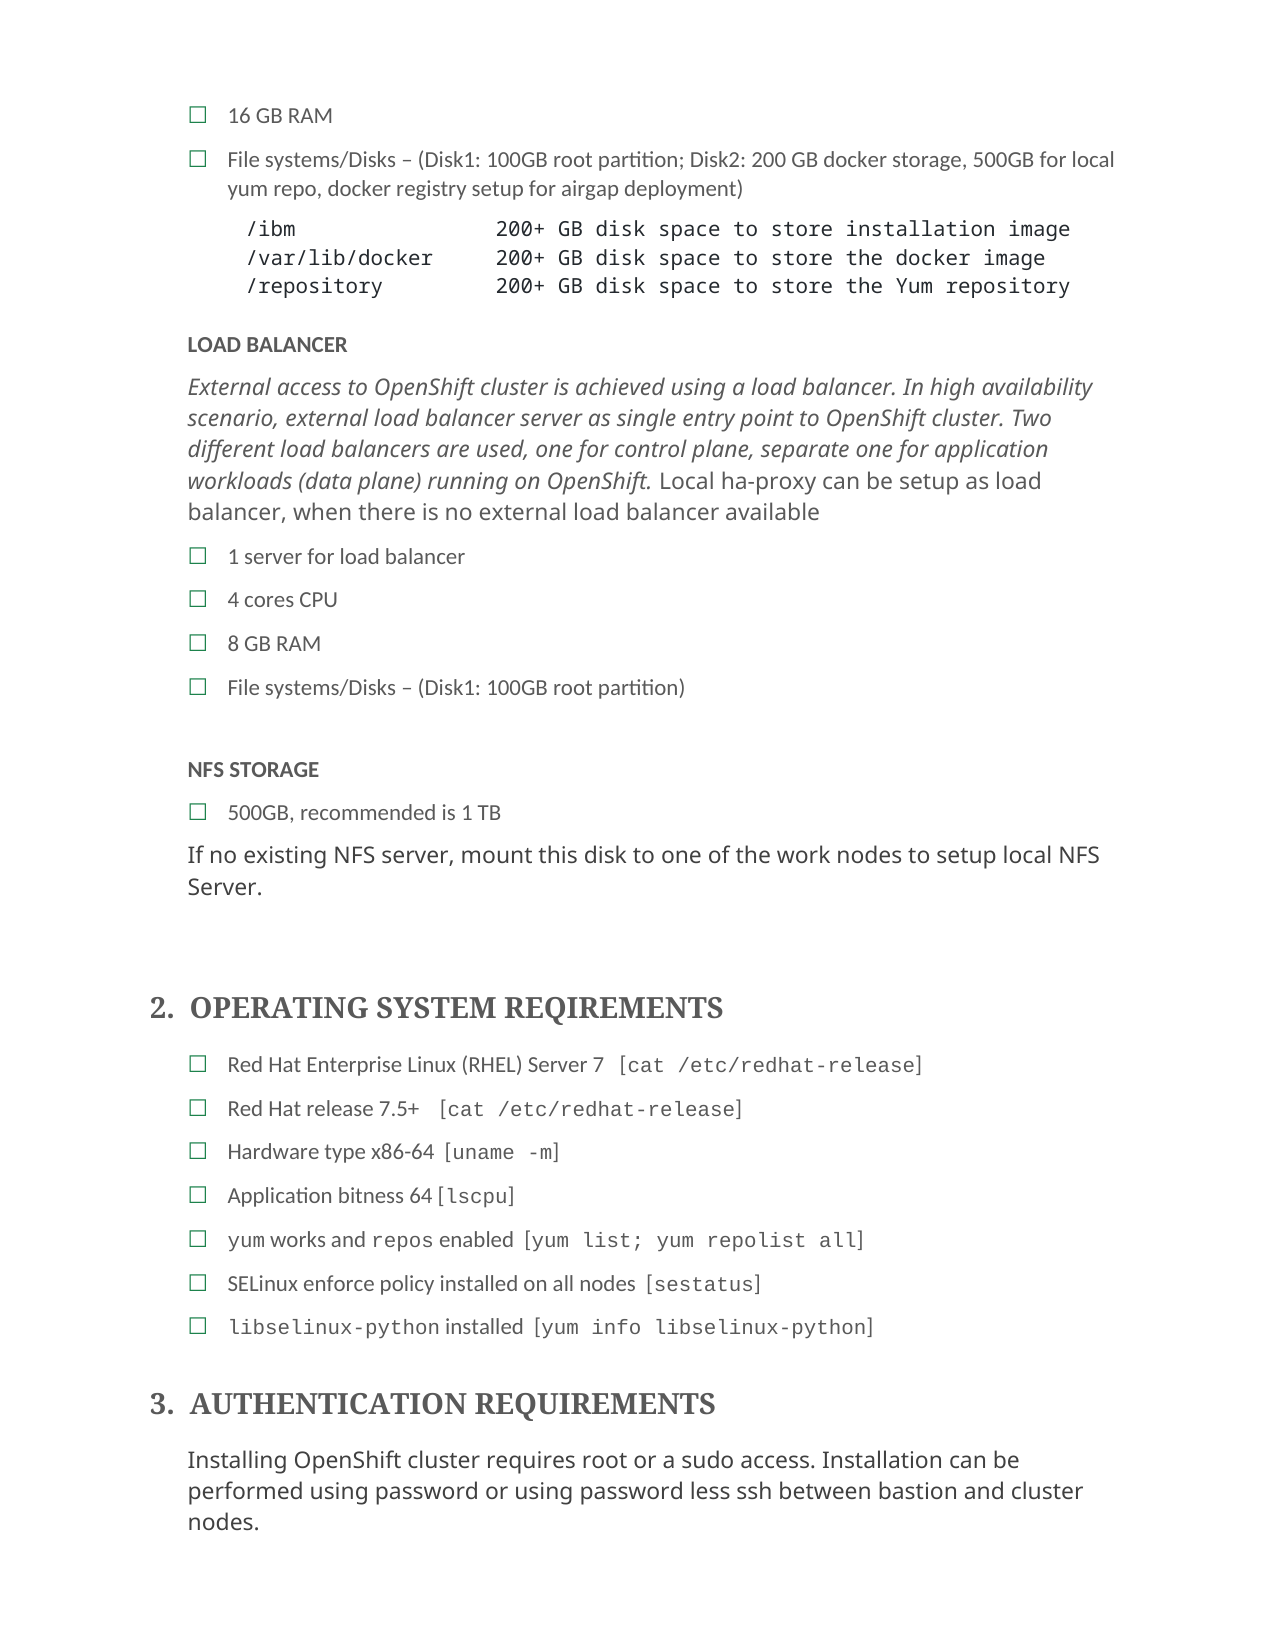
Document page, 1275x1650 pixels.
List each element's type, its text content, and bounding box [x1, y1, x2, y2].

text 16 GB RAM [187, 99, 1125, 130]
text libselinux-python installed [yum info libselinux-python] [187, 1310, 1125, 1342]
text 1 server for load balancer [187, 539, 1125, 571]
text Red Hat Enterprise Linux (RHEL) Server 7 [cat /etc/redhat-release] [187, 1048, 1125, 1079]
text File systems/Disks – (Disk1: 100GB root partition; Disk2: 200 GB docker storage, 500GB for local yum repo, docker registry setup for airgap deployment) [187, 143, 1125, 202]
text /repository 200+ GB disk space to store the Yum repository [150, 271, 1125, 300]
text /var/lib/docker 200+ GB disk space to store the docker image [150, 243, 1125, 271]
text File systems/Disks – (Disk1: 100GB root partition) [187, 671, 1125, 702]
text Hardware type x86-64 [uname -m] [187, 1135, 1125, 1167]
text /ibm 200+ GB disk space to store installation image [150, 214, 1125, 243]
text 4 cores CPU [187, 583, 1125, 614]
text If no existing NFS server, mount this disk to one of the work nodes to setup local NFS Server. [187, 839, 1125, 902]
subtitle Authentication requirements [150, 1383, 1125, 1423]
text Red Hat release 7.5+ [cat /etc/redhat-release] [187, 1092, 1125, 1123]
text 500GB, recommended is 1 TB [187, 796, 1125, 827]
text yum works and repos enabled [yum list; yum repolist all] [187, 1223, 1125, 1254]
text Application bitness 64 [lscpu] [187, 1179, 1125, 1210]
text LOAD BALANCER [187, 330, 1125, 358]
text External access to OpenShift cluster is achieved using a load balancer. In high availability scenario, external load balancer server as single entry point to OpenShift cluster. Two different load balancers are used, one for control plane, separate one for application workloads (data plane) running on OpenShift. Local ha-proxy can be setup as load balancer, when there is no external load balancer available [187, 371, 1125, 527]
text SELinux enforce policy installed on all nodes [sestatus] [187, 1267, 1125, 1298]
subtitle operating system reqirements [150, 987, 1125, 1027]
text Installing OpenShift cluster requires root or a sudo access. Installation can be performed using password or using password less ssh between bastion and cluster nodes. [187, 1444, 1125, 1537]
text NFS STORAGE [187, 755, 1125, 783]
text 8 GB RAM [187, 627, 1125, 658]
